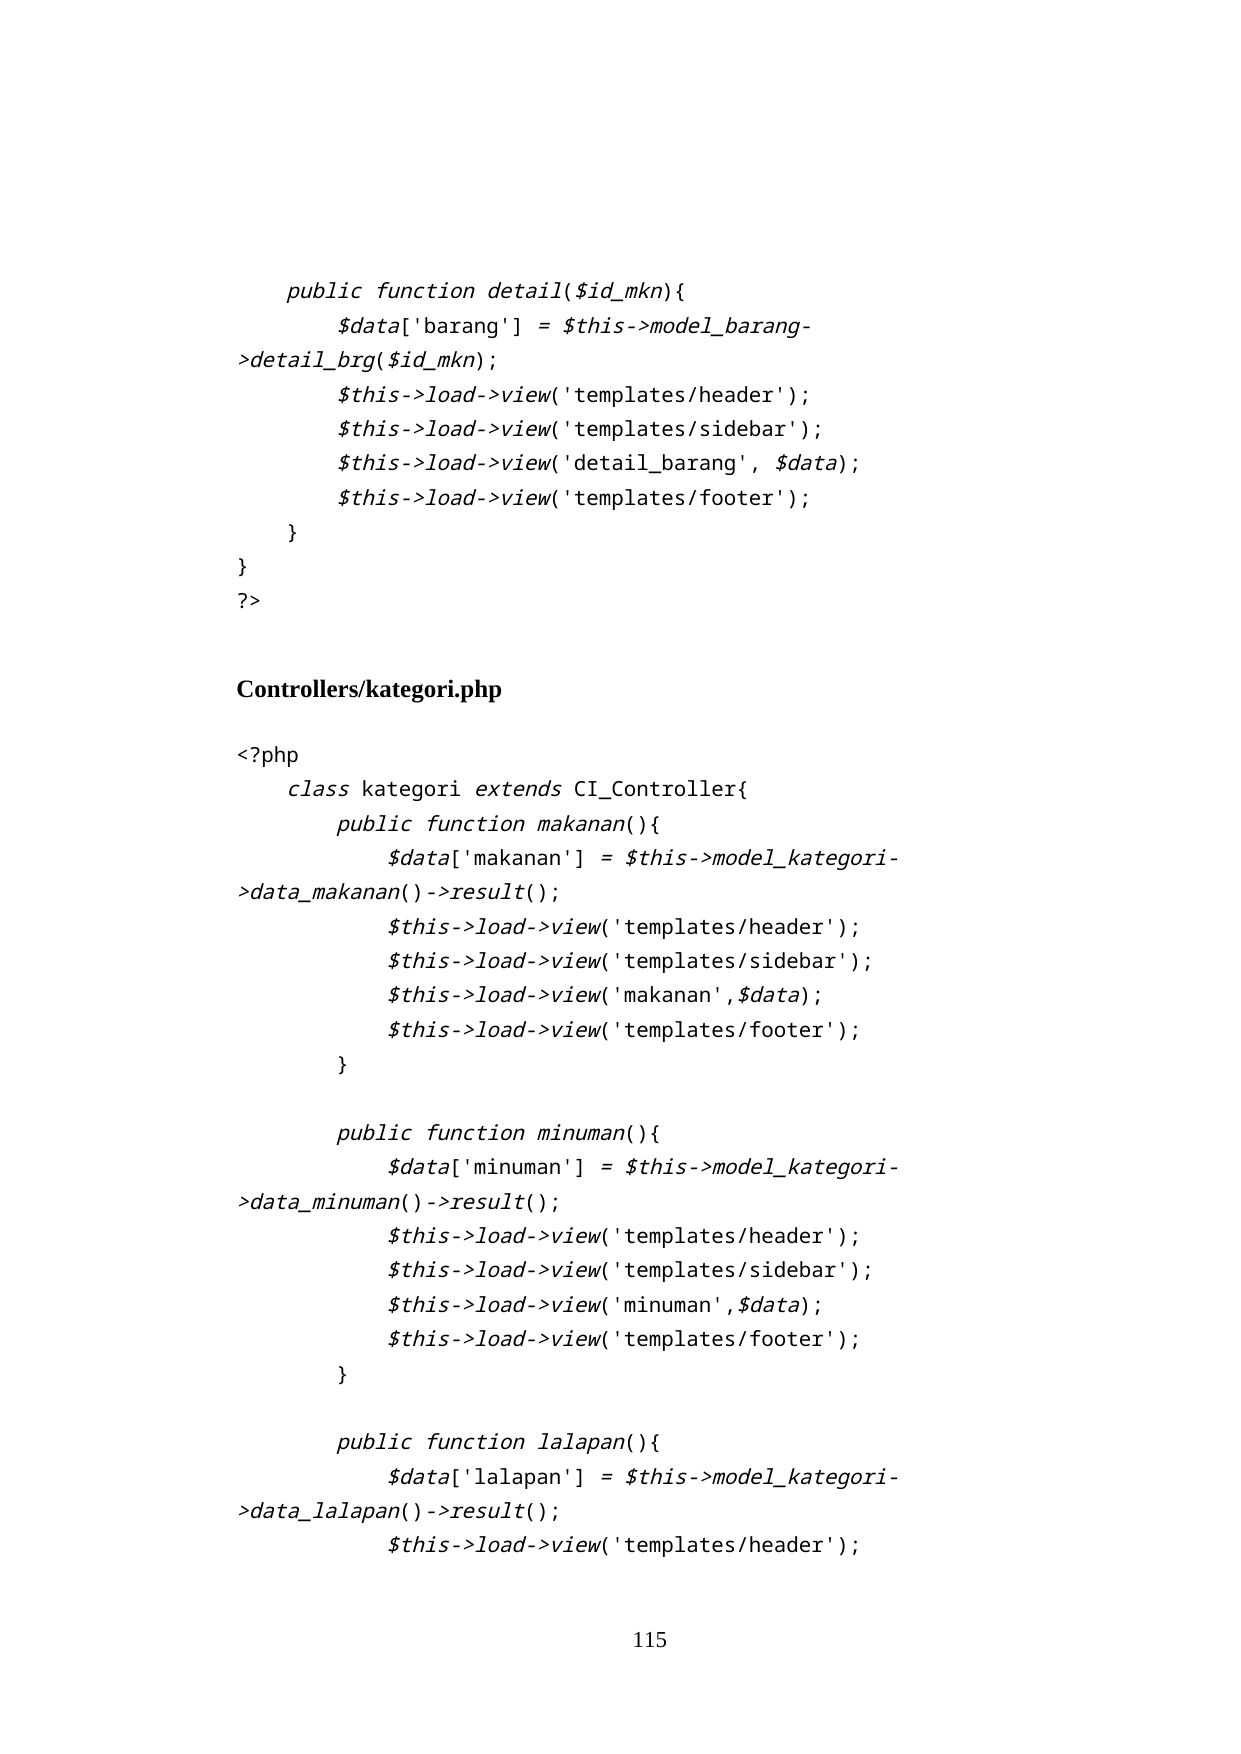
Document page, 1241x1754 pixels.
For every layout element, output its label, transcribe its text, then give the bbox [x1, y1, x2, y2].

text $this->load->view('minuman',$data); [236, 1284, 1063, 1318]
text public function minuman(){ [236, 1112, 1063, 1146]
text } [236, 511, 1063, 546]
text } [236, 1353, 1063, 1387]
text $this->load->view('templates/sidebar'); [236, 1249, 1063, 1284]
text public function detail($id_mkn){ [236, 271, 1063, 305]
text ?> [236, 580, 1063, 614]
text $this->load->view('templates/sidebar'); [236, 940, 1063, 974]
text class kategori extends CI_Controller{ [236, 768, 1063, 803]
text $this->load->view('templates/footer'); [236, 1318, 1063, 1353]
text $this->load->view('detail_barang', $data); [236, 442, 1063, 477]
text public function makanan(){ [236, 803, 1063, 837]
text $this->load->view('templates/header'); [236, 906, 1063, 940]
text public function lalapan(){ [236, 1421, 1063, 1456]
text Controllers/kategori.php [236, 674, 1063, 703]
text $this->load->view('templates/header'); [236, 374, 1063, 408]
text $data['minuman'] = $this->model_kategori->data_minuman()->result(); [236, 1146, 1063, 1215]
text $this->load->view('templates/sidebar'); [236, 408, 1063, 442]
text $data['lalapan'] = $this->model_kategori->data_lalapan()->result(); [236, 1456, 1063, 1524]
text <?php [236, 734, 1063, 768]
text } [236, 1043, 1063, 1078]
text $this->load->view('templates/header'); [236, 1524, 1063, 1559]
text $data['makanan'] = $this->model_kategori->data_makanan()->result(); [236, 837, 1063, 906]
text $this->load->view('makanan',$data); [236, 974, 1063, 1009]
text $this->load->view('templates/footer'); [236, 477, 1063, 511]
text $this->load->view('templates/footer'); [236, 1009, 1063, 1043]
text $this->load->view('templates/header'); [236, 1215, 1063, 1249]
text } [236, 546, 1063, 580]
text $data['barang'] = $this->model_barang->detail_brg($id_mkn); [236, 305, 1063, 374]
